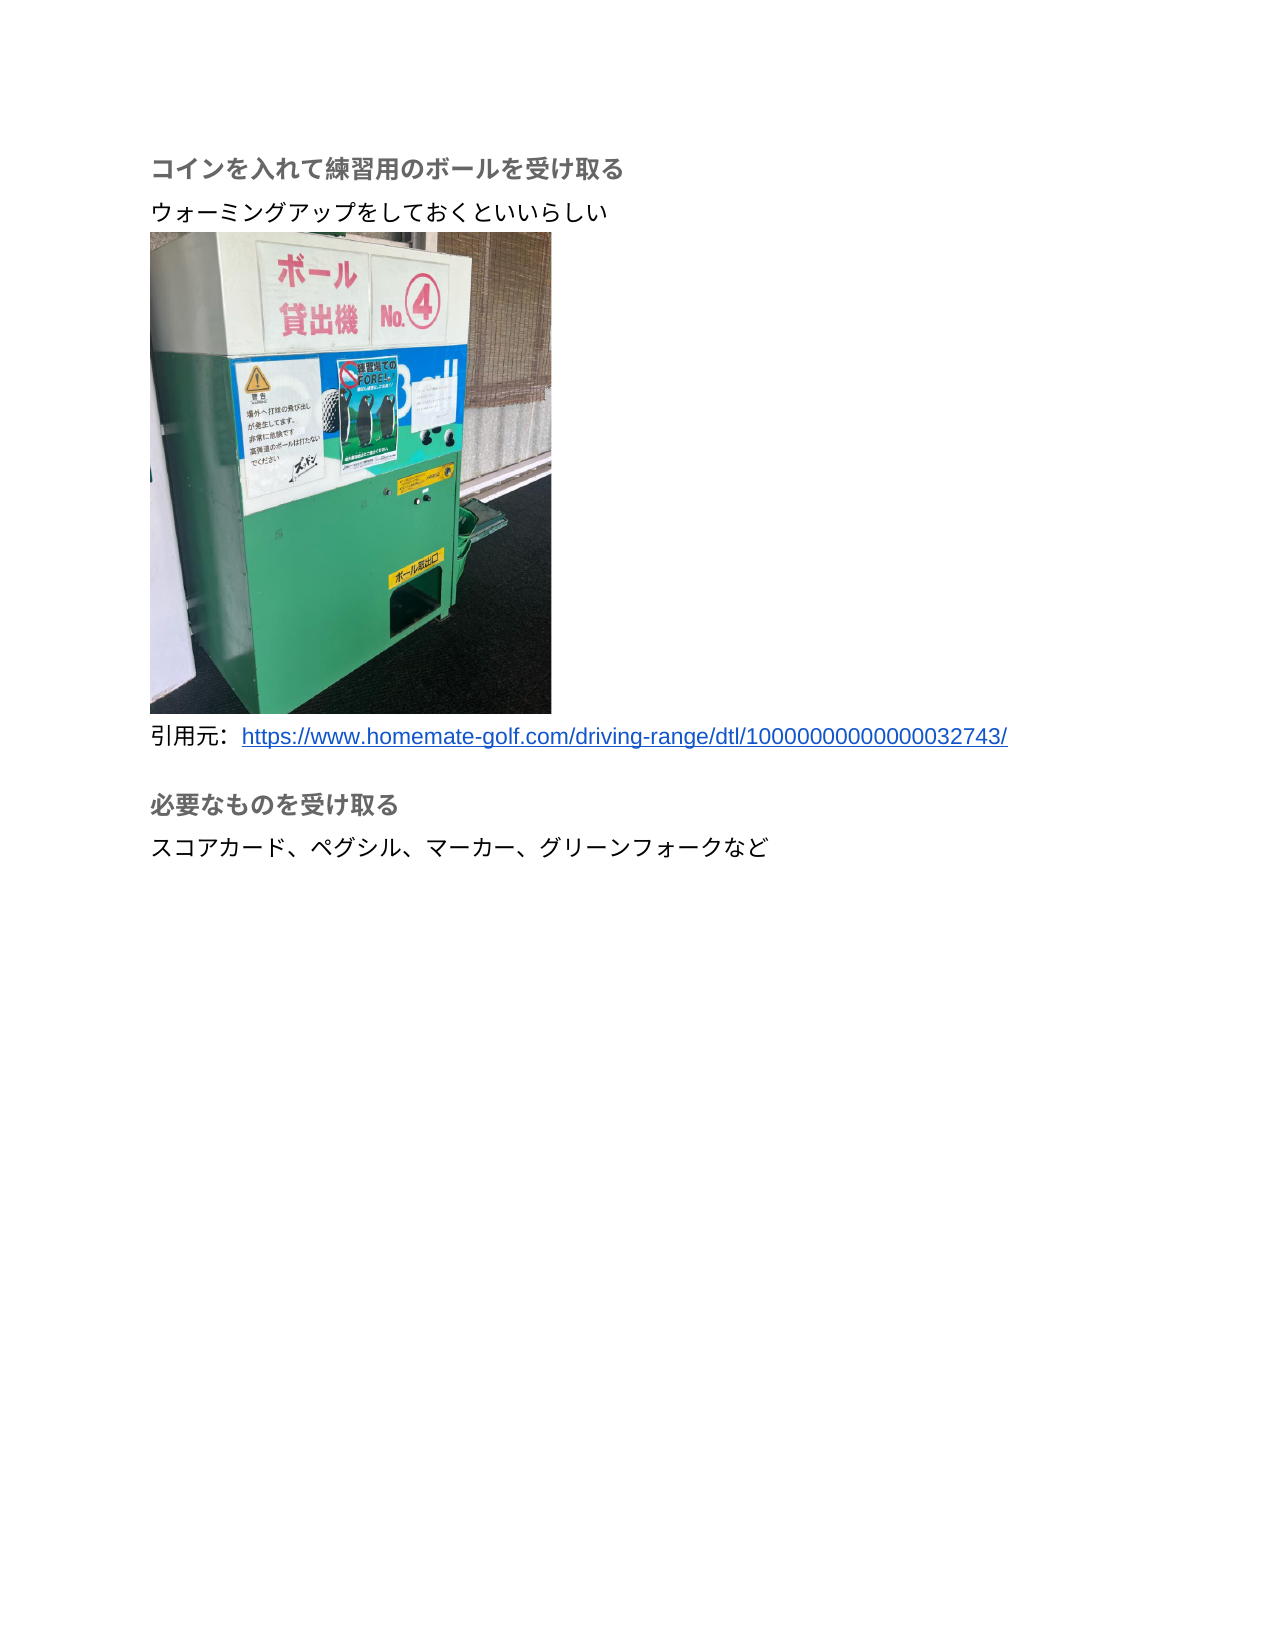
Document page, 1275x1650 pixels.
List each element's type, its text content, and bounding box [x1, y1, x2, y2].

text ウォーミングアップをしておくといいらしい [150, 194, 1125, 228]
text スコアカード、ペグシル、マーカー、グリーンフォークなど [150, 830, 1125, 863]
subtitle 必要なものを受け取る [150, 785, 1125, 821]
picture [150, 232, 552, 714]
subtitle コインを入れて練習用のボールを受け取る [150, 150, 1125, 186]
text 引用元：https://www.homemate-golf.com/driving-range/dtl/10000000000000032743/ [150, 718, 1125, 751]
